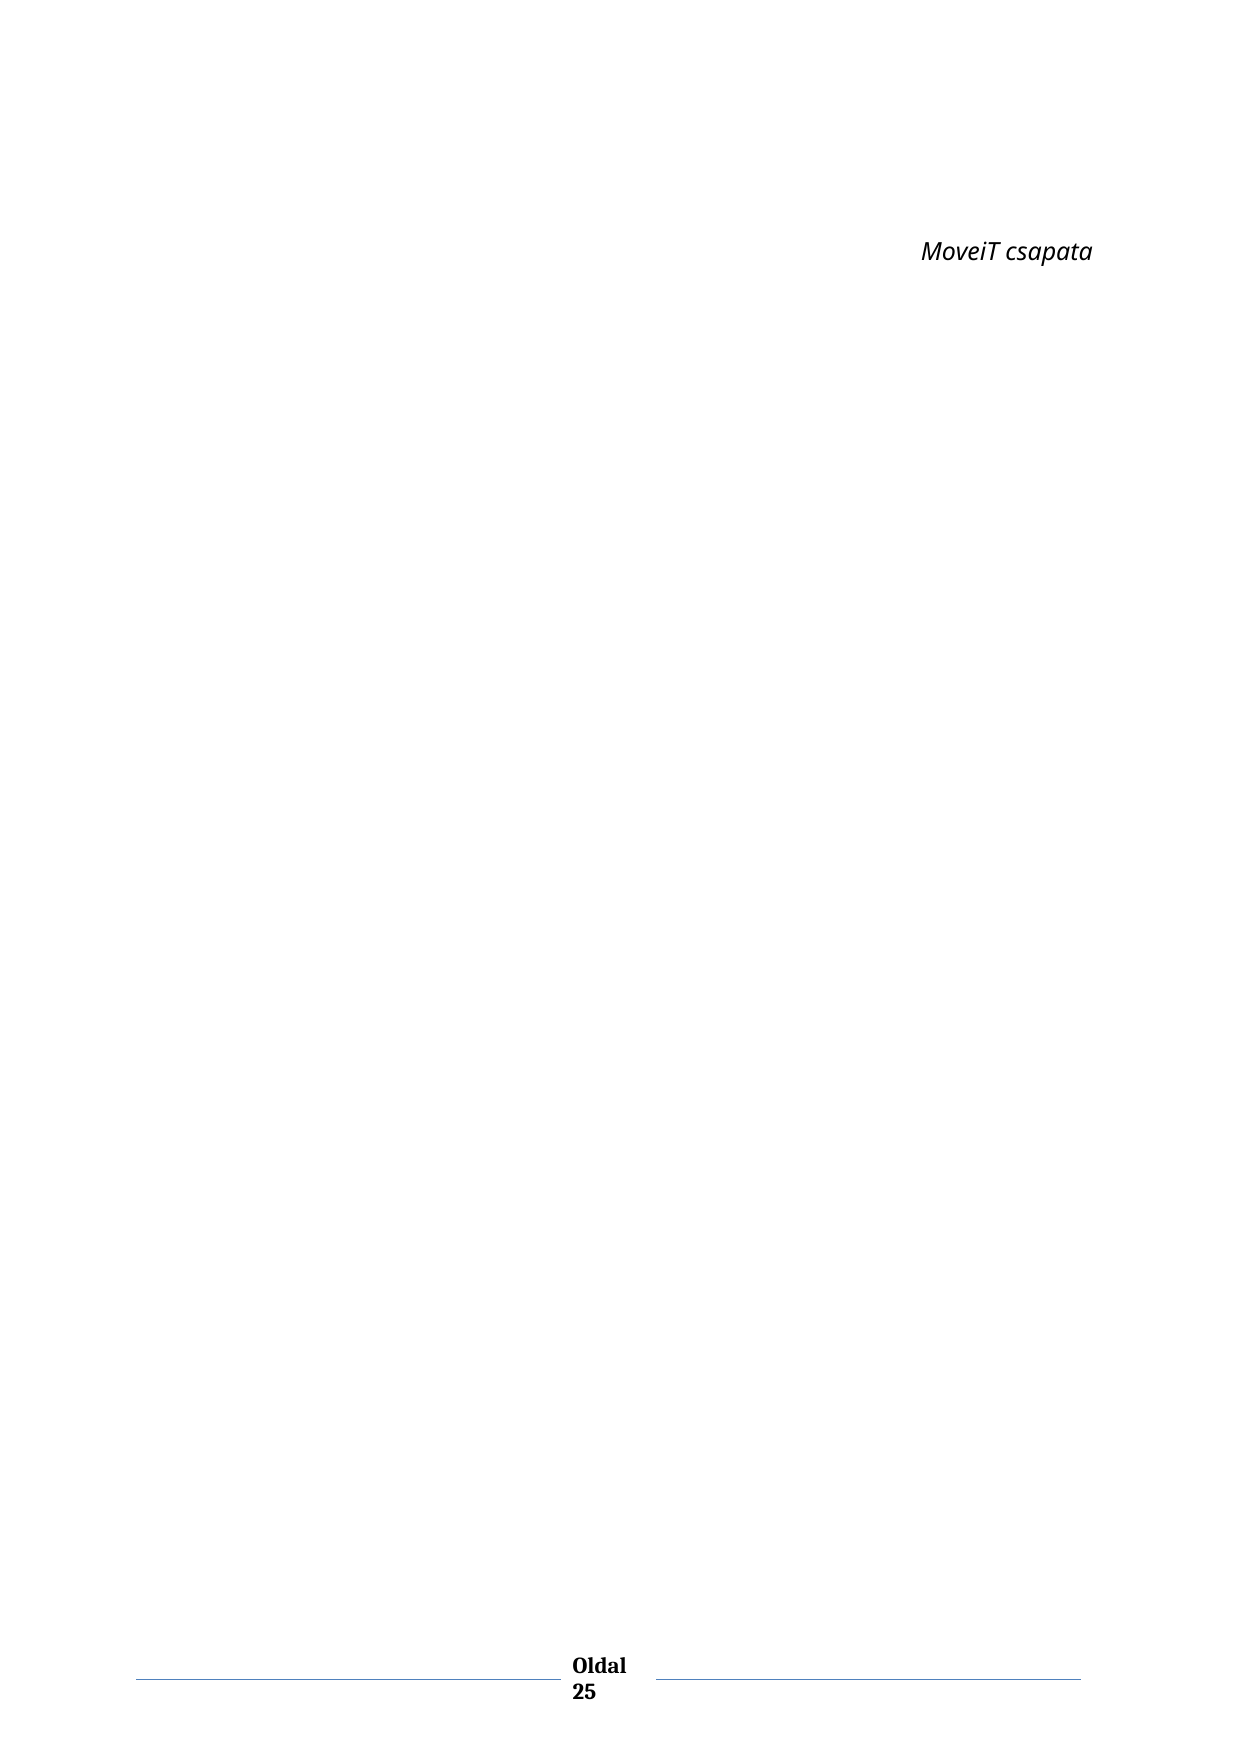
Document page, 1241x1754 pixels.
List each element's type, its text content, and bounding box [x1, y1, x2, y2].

text MoveiT csapata [148, 234, 1093, 268]
